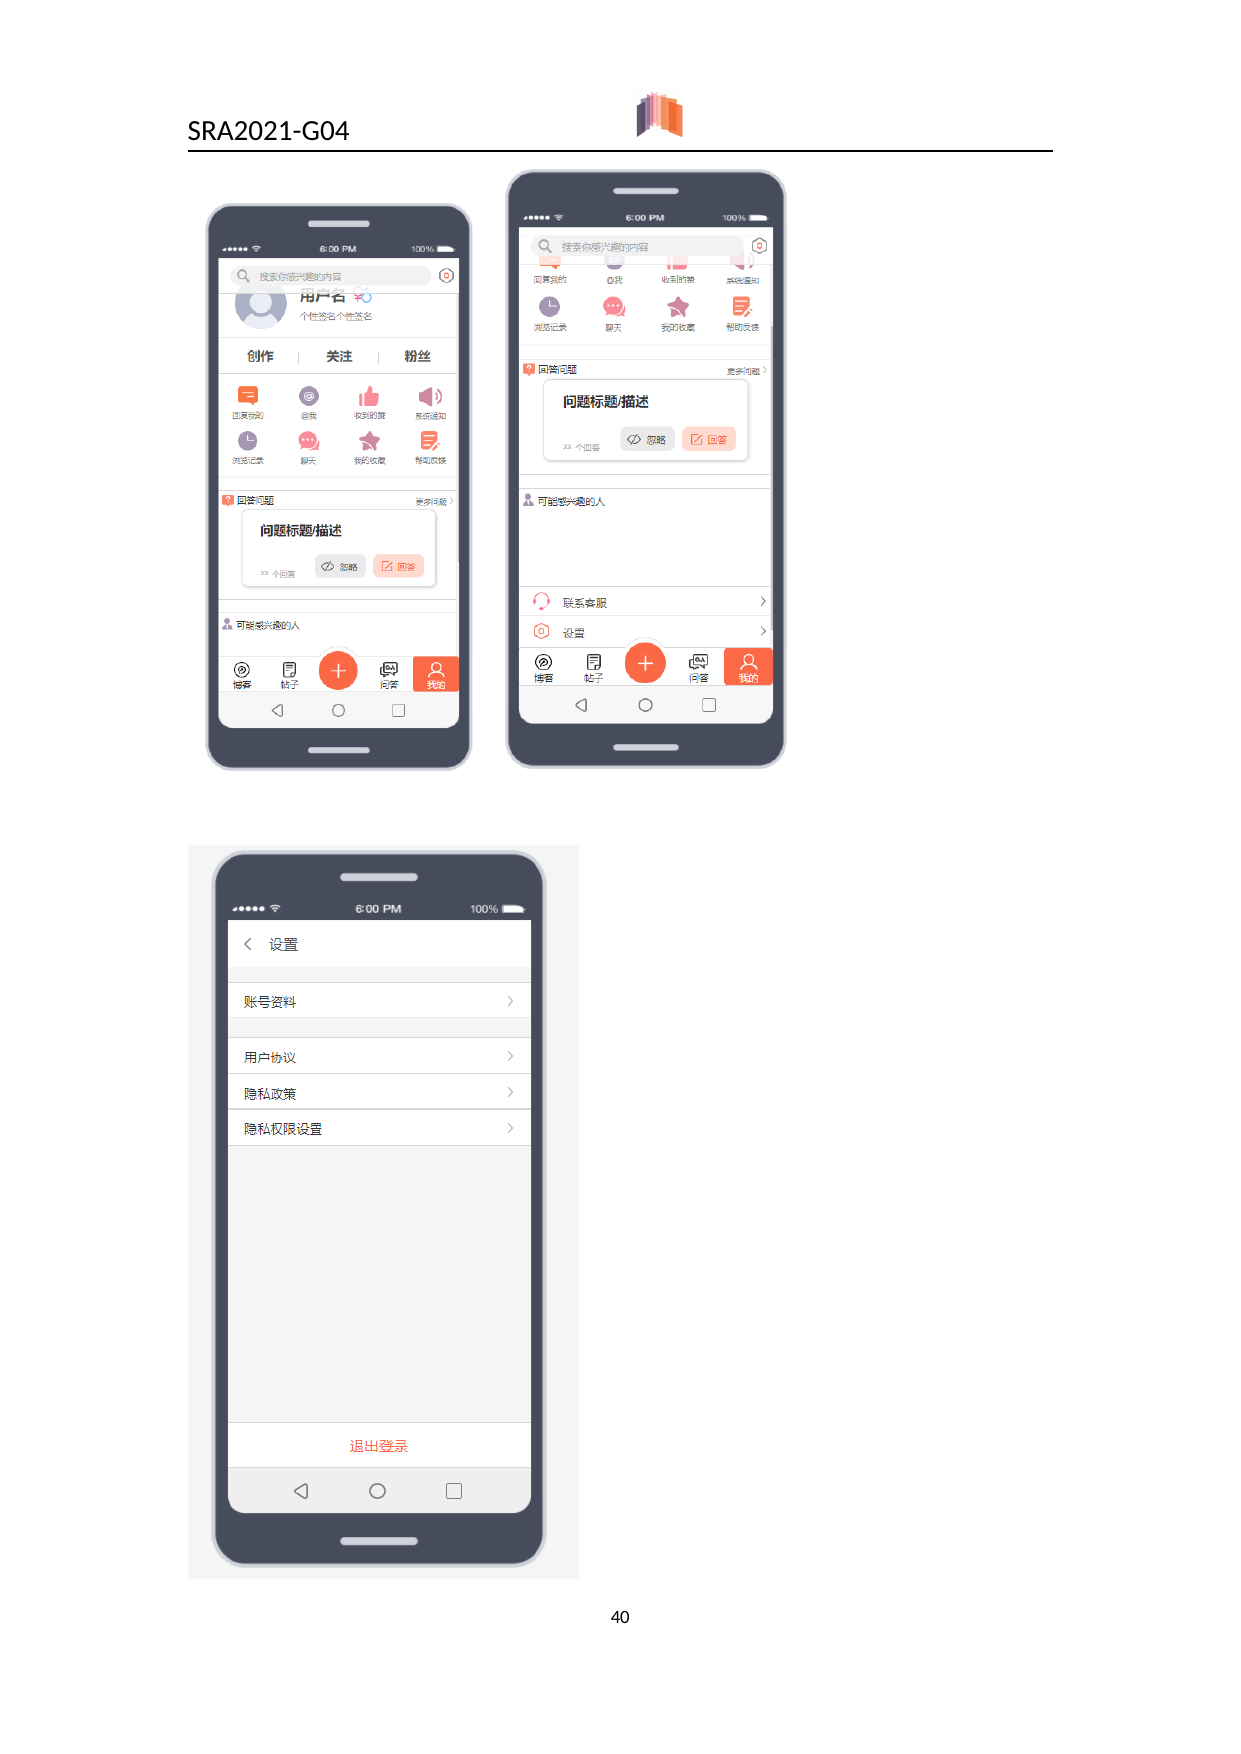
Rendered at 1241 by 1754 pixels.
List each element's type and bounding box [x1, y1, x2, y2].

picture [187, 845, 579, 1579]
picture [187, 166, 807, 777]
picture [633, 88, 686, 141]
